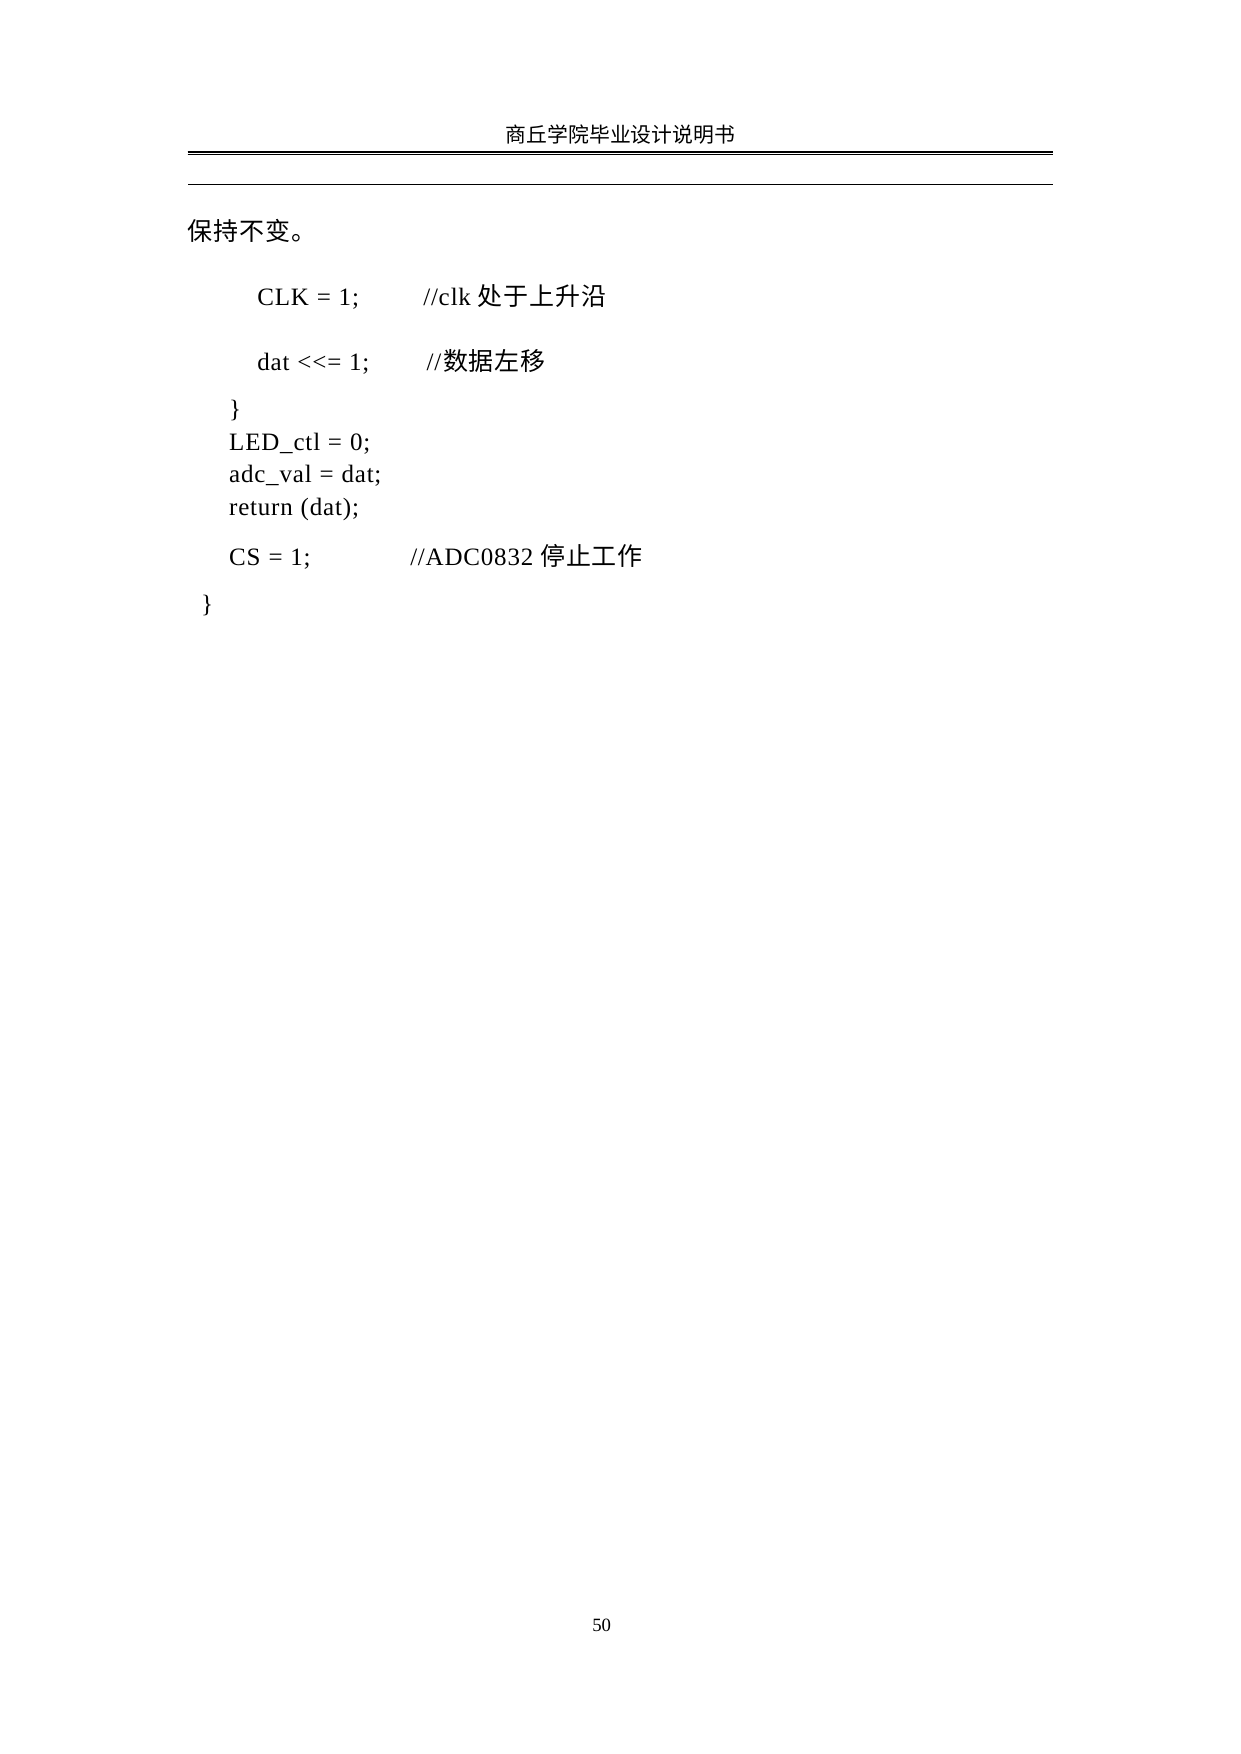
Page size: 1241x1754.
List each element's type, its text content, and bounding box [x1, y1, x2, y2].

text return (dat); [187, 490, 1053, 522]
text } [187, 587, 1053, 620]
text LED_ctl = 0; [187, 425, 1053, 457]
text CLK = 1; //clk处于上升沿 [187, 262, 1053, 327]
text } [187, 392, 1053, 425]
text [187, 197, 1053, 262]
text adc_val = dat; [187, 457, 1053, 490]
text dat <<= 1; //数据左移 [187, 327, 1053, 392]
text CS = 1; //ADC0832停止工作 [187, 522, 1053, 587]
